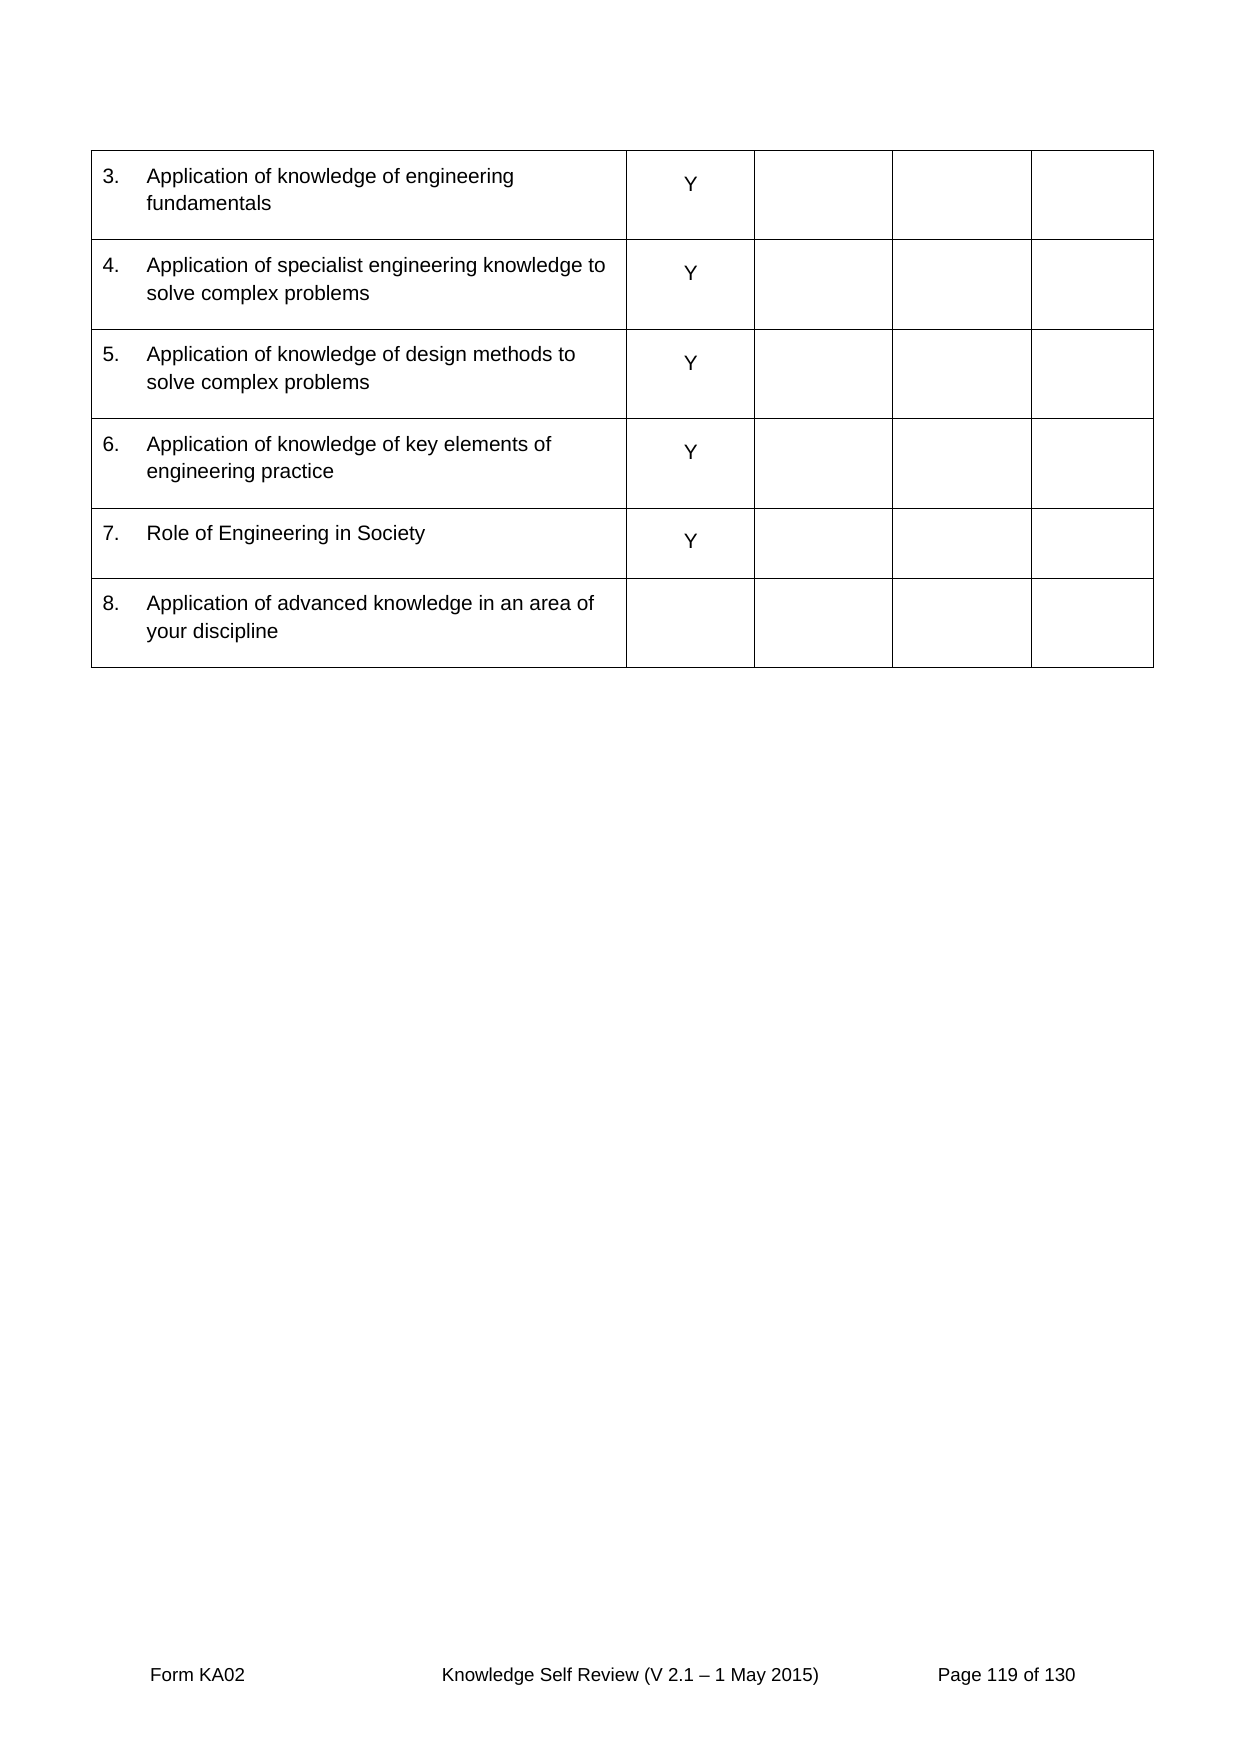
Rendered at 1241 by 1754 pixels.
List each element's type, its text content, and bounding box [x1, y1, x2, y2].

table_cell [893, 240, 1031, 329]
table_cell [755, 509, 892, 578]
table_cell [755, 419, 892, 507]
table_cell [755, 151, 892, 239]
table_cell Y [627, 240, 754, 329]
table_cell Application of knowledge of key elements of engineering practice [92, 419, 626, 507]
table_cell [893, 579, 1031, 667]
table_cell Application of advanced knowledge in an area of your discipline [92, 579, 626, 667]
table_cell Y [627, 151, 754, 239]
table_cell [1032, 151, 1153, 239]
table_cell Application of knowledge of design methods to solve complex problems [92, 330, 626, 418]
table_cell [1032, 579, 1153, 667]
table_cell [1032, 419, 1153, 507]
table_cell [755, 579, 892, 667]
table_cell [893, 509, 1031, 578]
table_cell Y [627, 509, 754, 578]
table_cell Application of knowledge of engineering fundamentals [92, 151, 626, 239]
table_cell [893, 419, 1031, 507]
table_cell [1032, 509, 1153, 578]
table_cell Role of Engineering in Society [92, 509, 626, 578]
table_cell [755, 330, 892, 418]
table_cell [755, 240, 892, 329]
table_cell [1032, 240, 1153, 329]
table_cell [893, 330, 1031, 418]
table_cell Y [627, 330, 754, 418]
table_cell [1032, 330, 1153, 418]
table_cell Application of specialist engineering knowledge to solve complex problems [92, 240, 626, 329]
table_cell [893, 151, 1031, 239]
table_cell [627, 579, 754, 667]
table_cell Y [627, 419, 754, 507]
